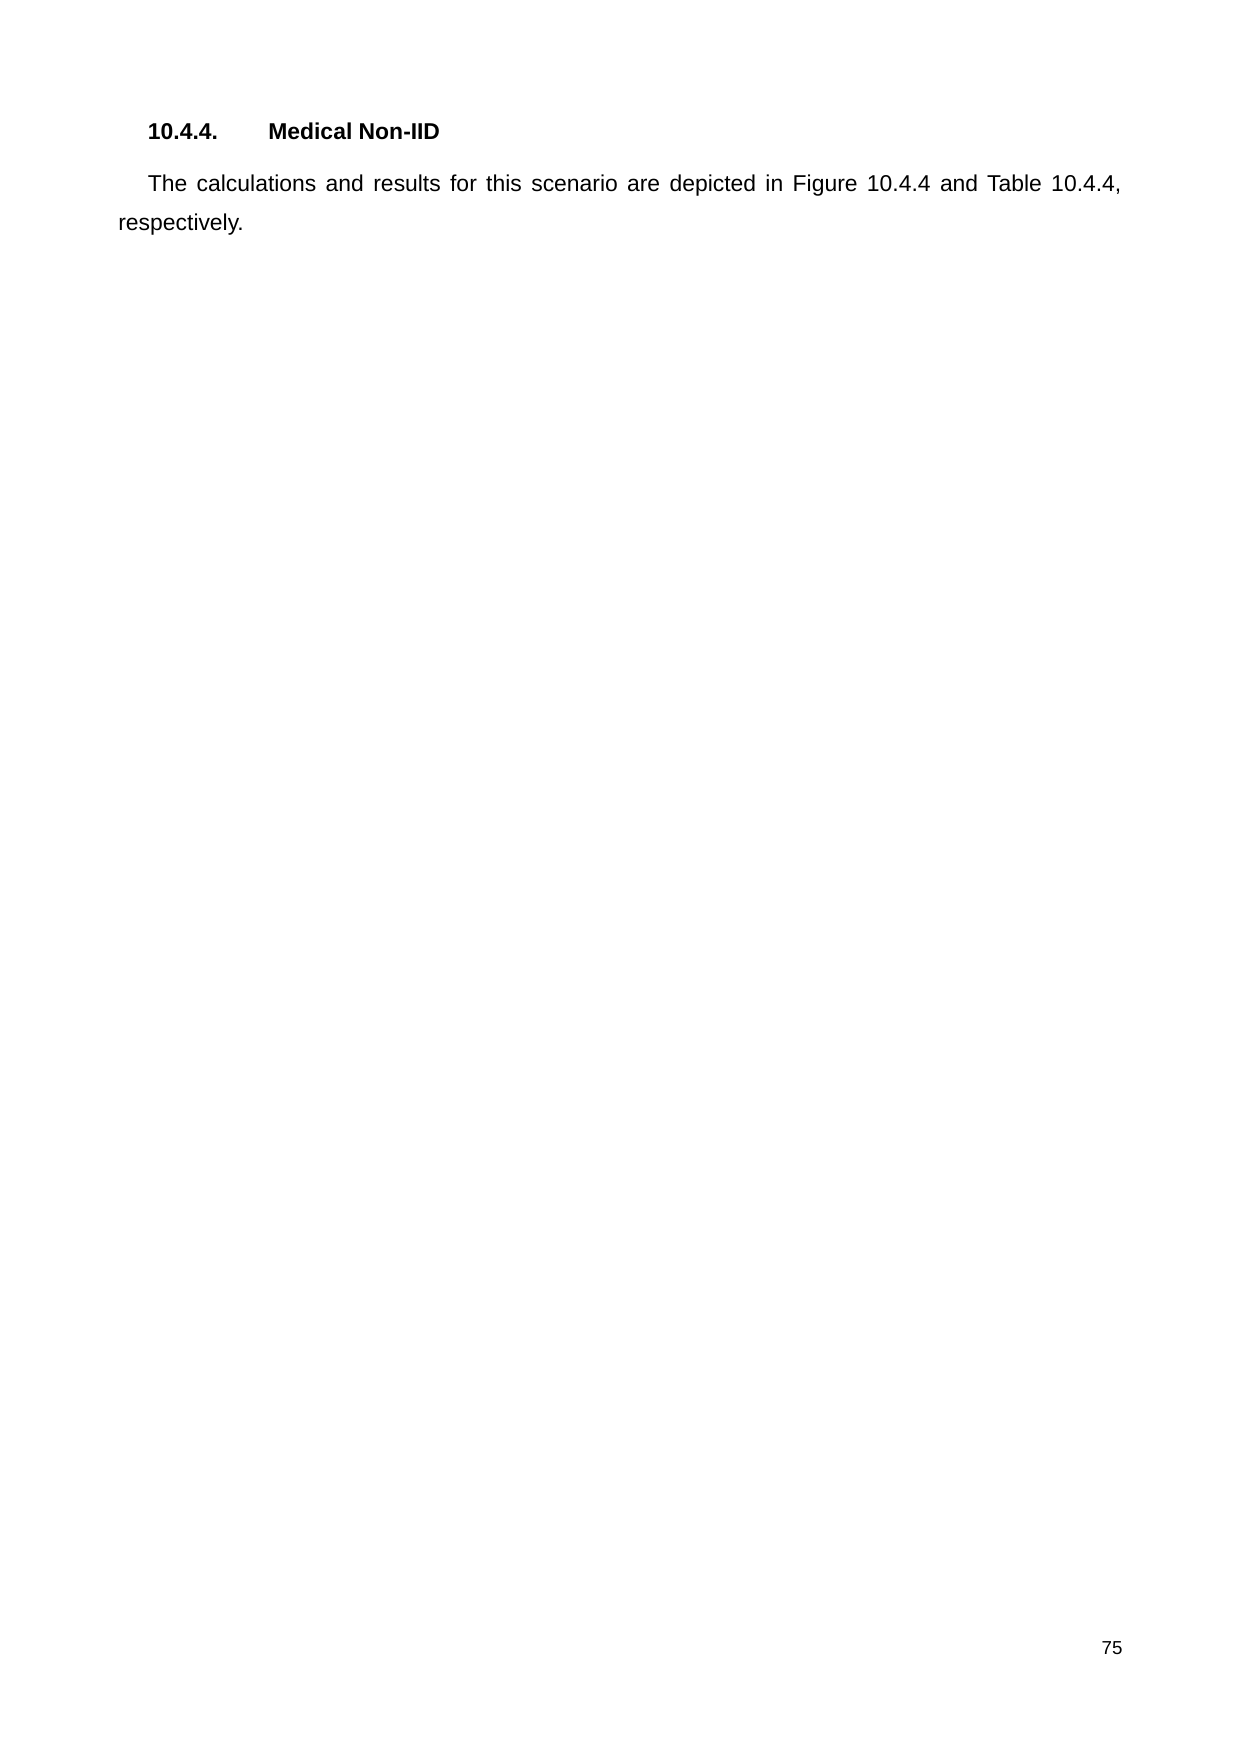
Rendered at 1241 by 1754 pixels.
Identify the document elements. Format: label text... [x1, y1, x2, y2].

text The calculations and results for this scenario are depicted in Figure 10.4.4 and Table 10.4.4, respectively. [118, 169, 1122, 235]
subtitle 10.4.4. Medical Non-IID [148, 118, 1122, 144]
